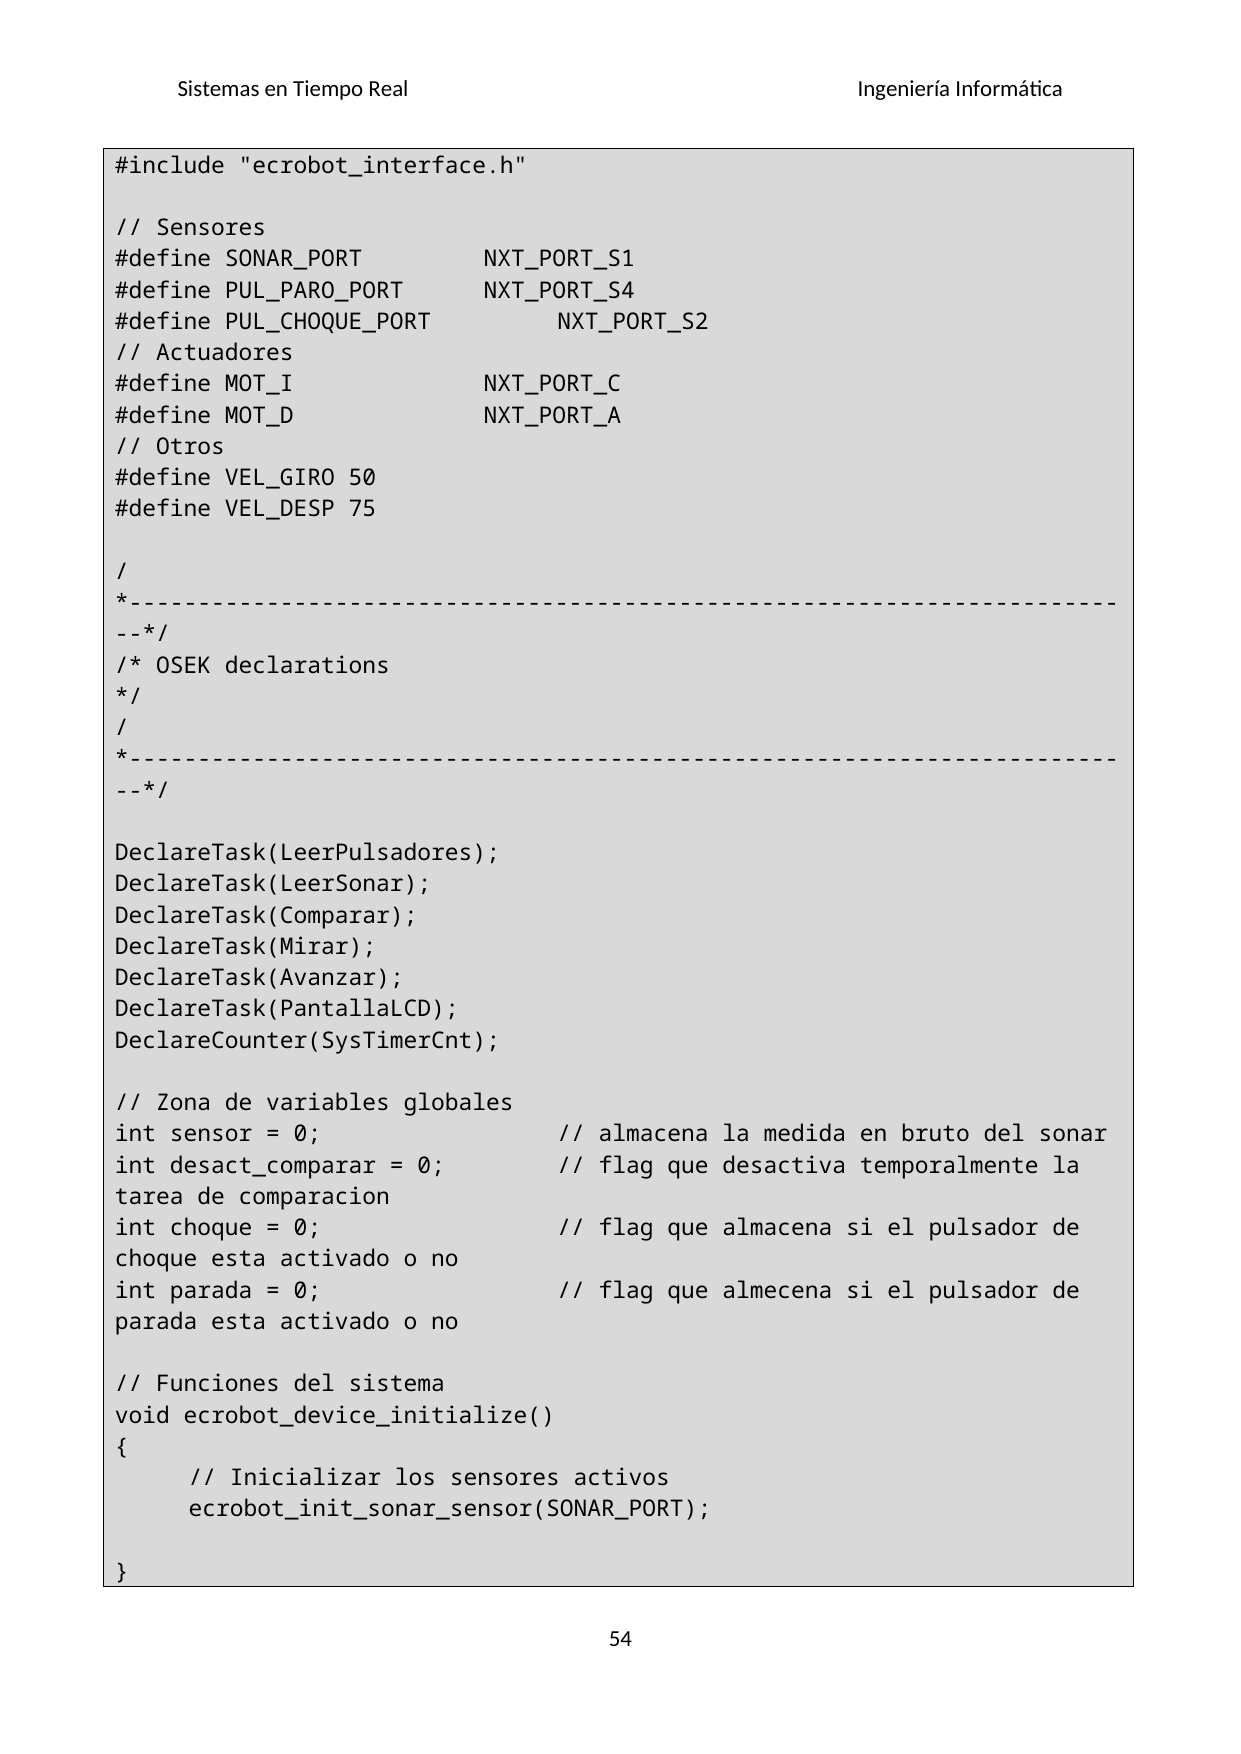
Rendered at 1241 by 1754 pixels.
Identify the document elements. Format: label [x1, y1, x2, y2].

table_header [104, 149, 1133, 1586]
